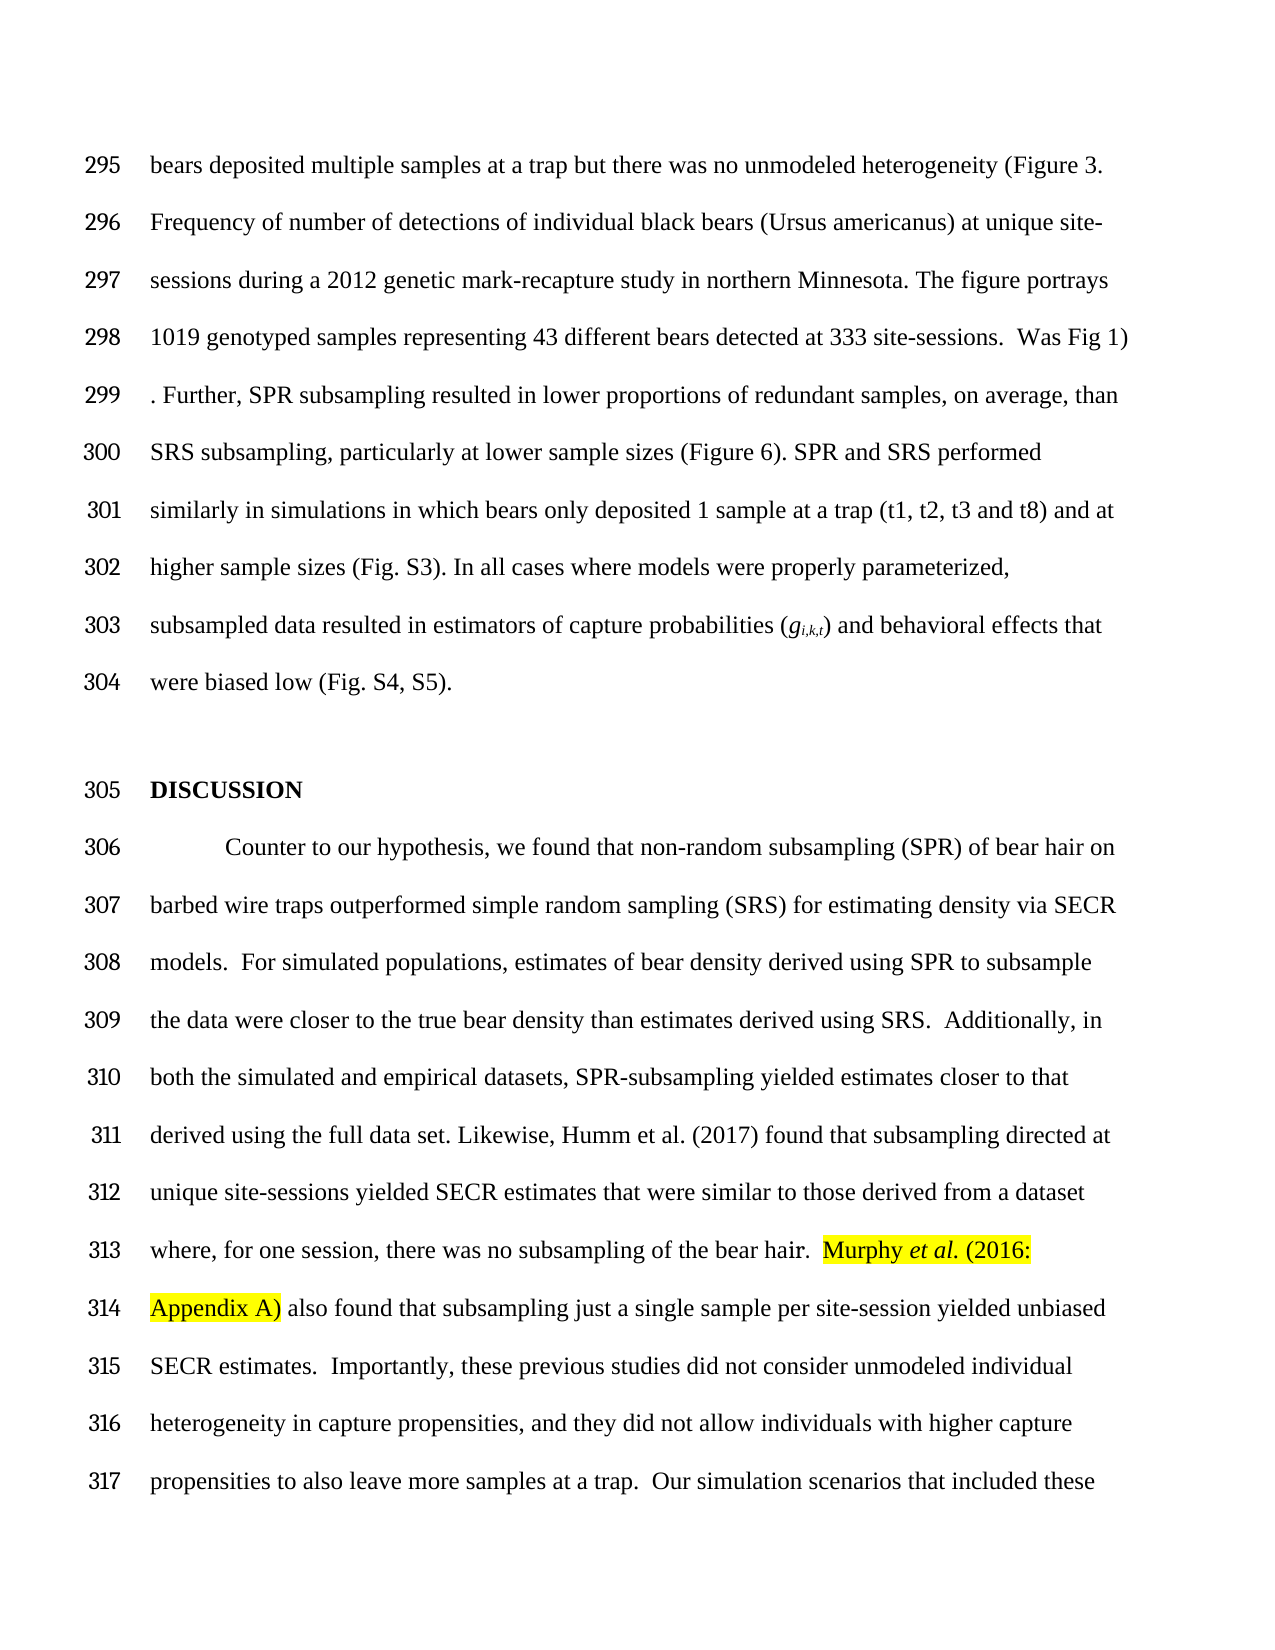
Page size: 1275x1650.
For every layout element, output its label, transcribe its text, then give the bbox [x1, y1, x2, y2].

subtitle DISCUSSION [150, 775, 1125, 804]
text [150, 150, 1125, 696]
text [150, 832, 1125, 1494]
